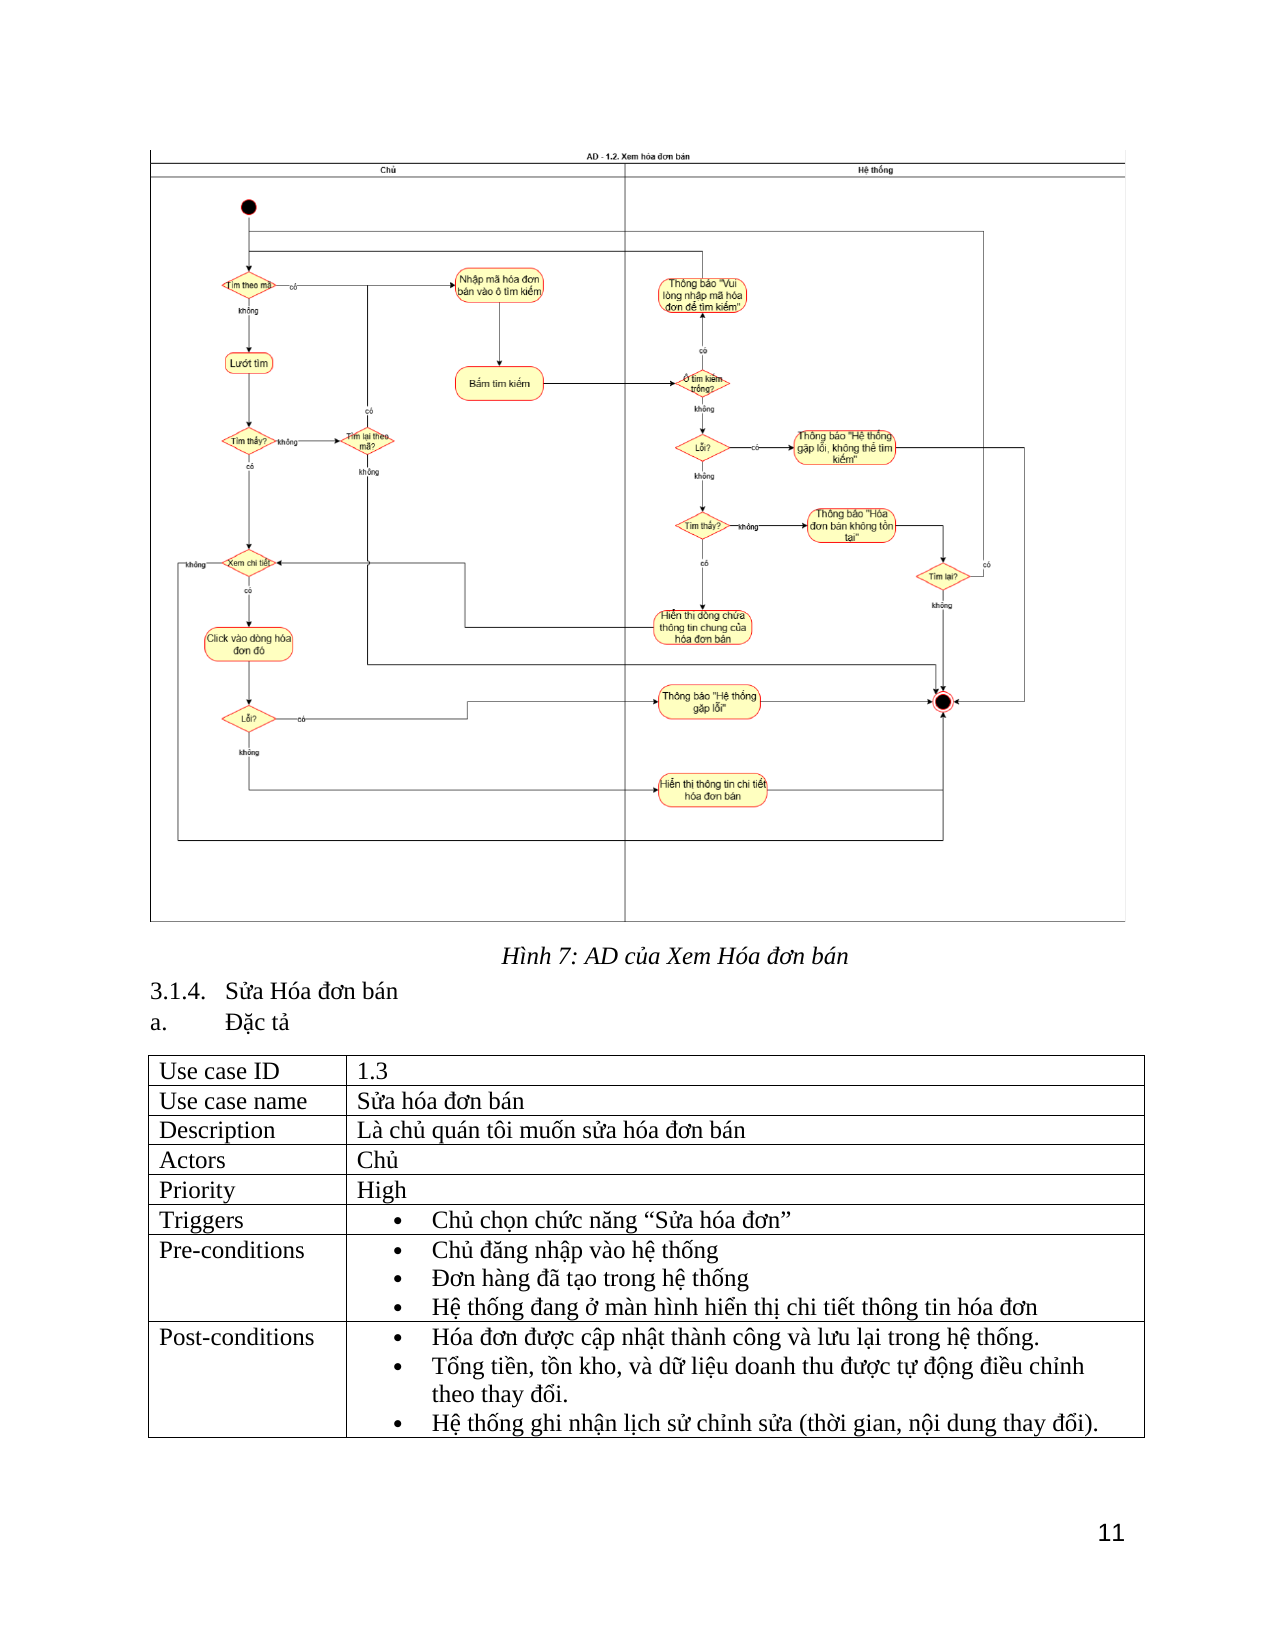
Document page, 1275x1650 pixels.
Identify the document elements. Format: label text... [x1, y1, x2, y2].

table_cell Hóa đơn được cập nhật thành công và lưu lại trong hệ thống. Tổng tiền, tồn kho, và dữ liệu doanh thu được tự động điều chỉnh theo thay đổi. Hệ thống ghi nhận lịch sử chỉnh sửa (thời gian, nội dung thay đổi). [347, 1322, 1144, 1437]
table_header 1.3 [347, 1056, 1144, 1085]
table_cell Post-conditions [149, 1322, 346, 1437]
text a. Đặc tả [150, 1007, 1125, 1036]
table_cell Chủ đăng nhập vào hệ thống Đơn hàng đã tạo trong hệ thống Hệ thống đang ở màn hình hiển thị chi tiết thông tin hóa đơn [347, 1235, 1144, 1321]
table_cell High [347, 1175, 1144, 1204]
table_cell Là chủ quán tôi muốn sửa hóa đơn bán [347, 1116, 1144, 1144]
table_cell Actors [149, 1145, 346, 1174]
subtitle 3.1.4. Sửa Hóa đơn bán [150, 976, 1125, 1005]
table_cell Priority [149, 1175, 346, 1204]
table_header Use case ID [149, 1056, 346, 1085]
list Hình 7: AD của Xem Hóa đơn bán [225, 941, 1125, 970]
table_cell Pre-conditions [149, 1235, 346, 1321]
table_cell Use case name [149, 1086, 346, 1114]
picture [150, 150, 1125, 922]
table_cell Chủ [347, 1145, 1144, 1174]
table_cell Description [149, 1116, 346, 1144]
table_cell Triggers [149, 1205, 346, 1234]
table_cell Chủ chọn chức năng “Sửa hóa đơn” [347, 1205, 1144, 1234]
table_cell Sửa hóa đơn bán [347, 1086, 1144, 1114]
